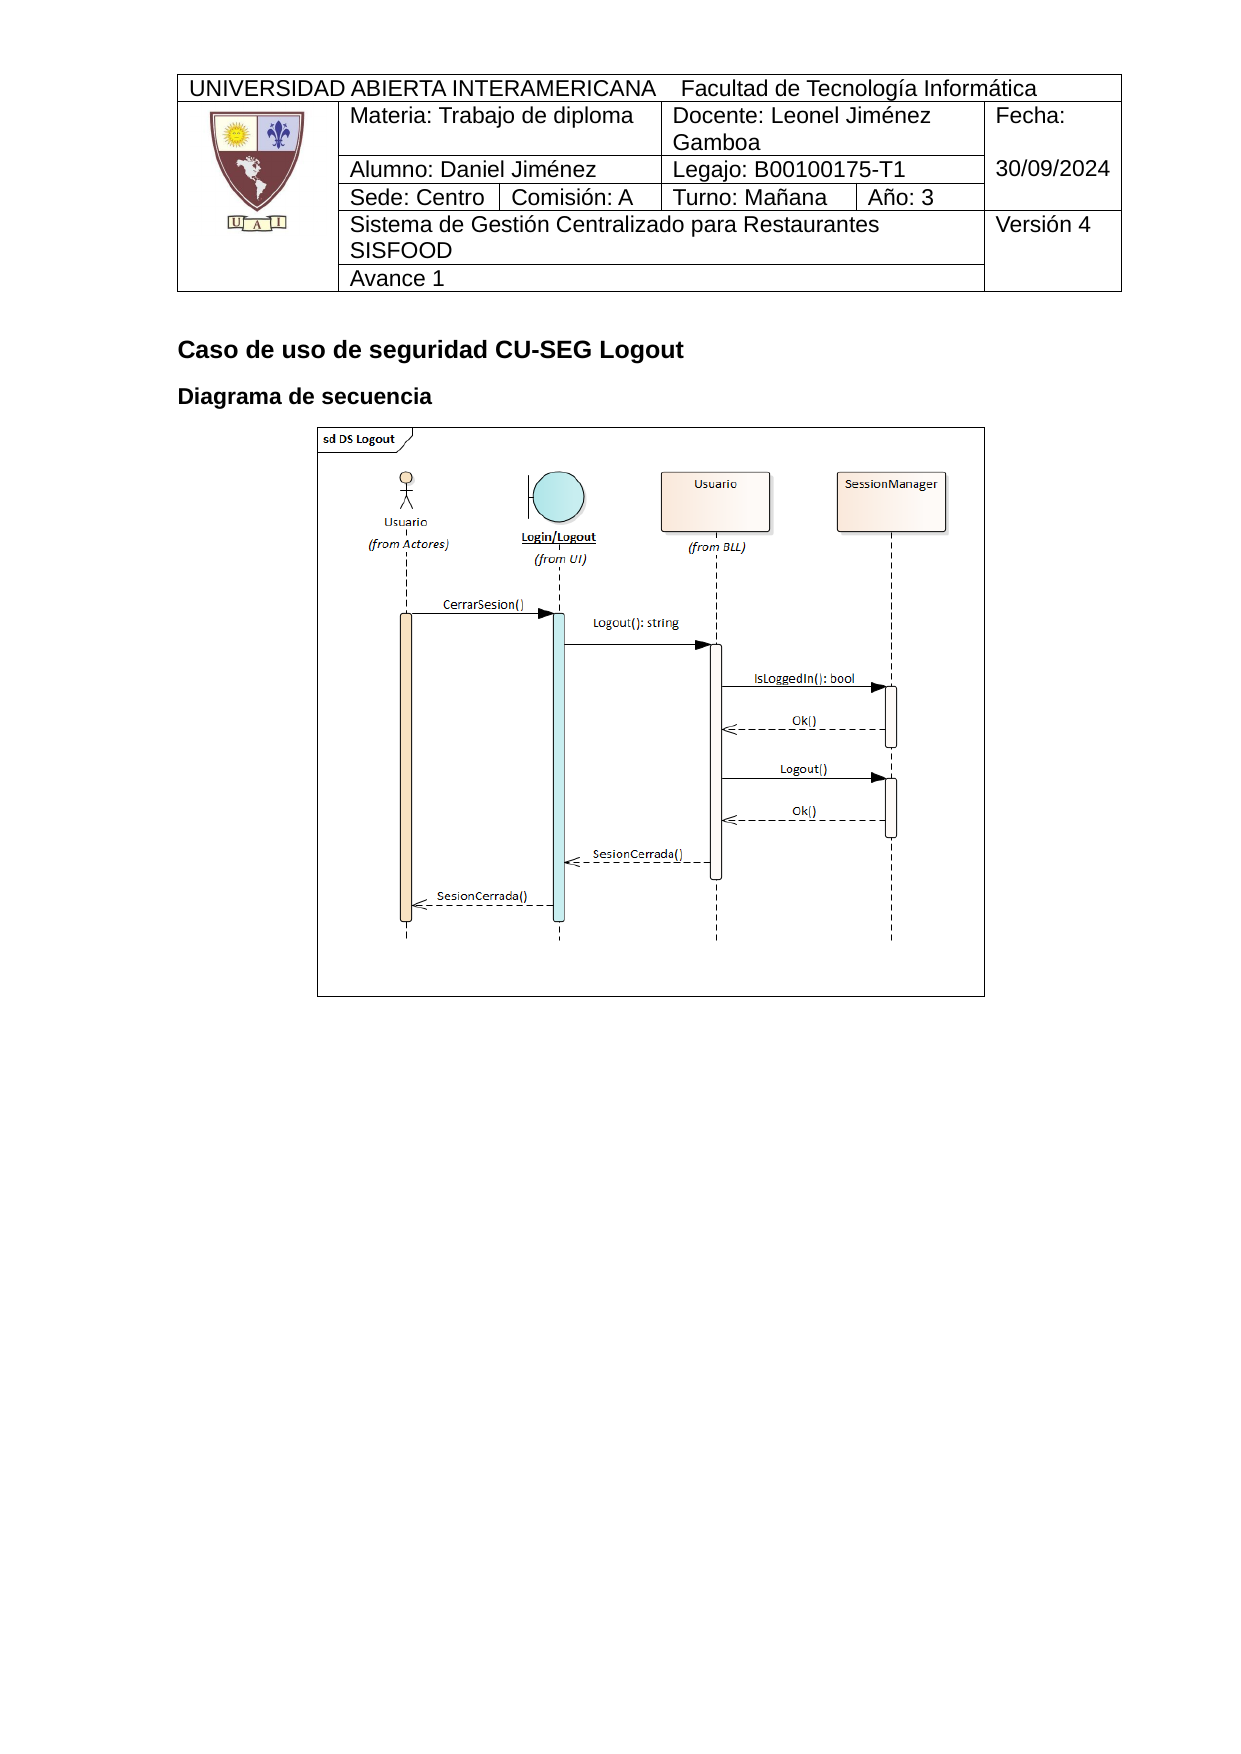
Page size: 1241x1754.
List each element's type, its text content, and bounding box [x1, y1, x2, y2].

picture [309, 419, 990, 1003]
subtitle Diagrama de secuencia [177, 383, 1122, 409]
subtitle Caso de uso de seguridad CU-SEG Logout [177, 335, 1122, 364]
picture [188, 102, 327, 236]
